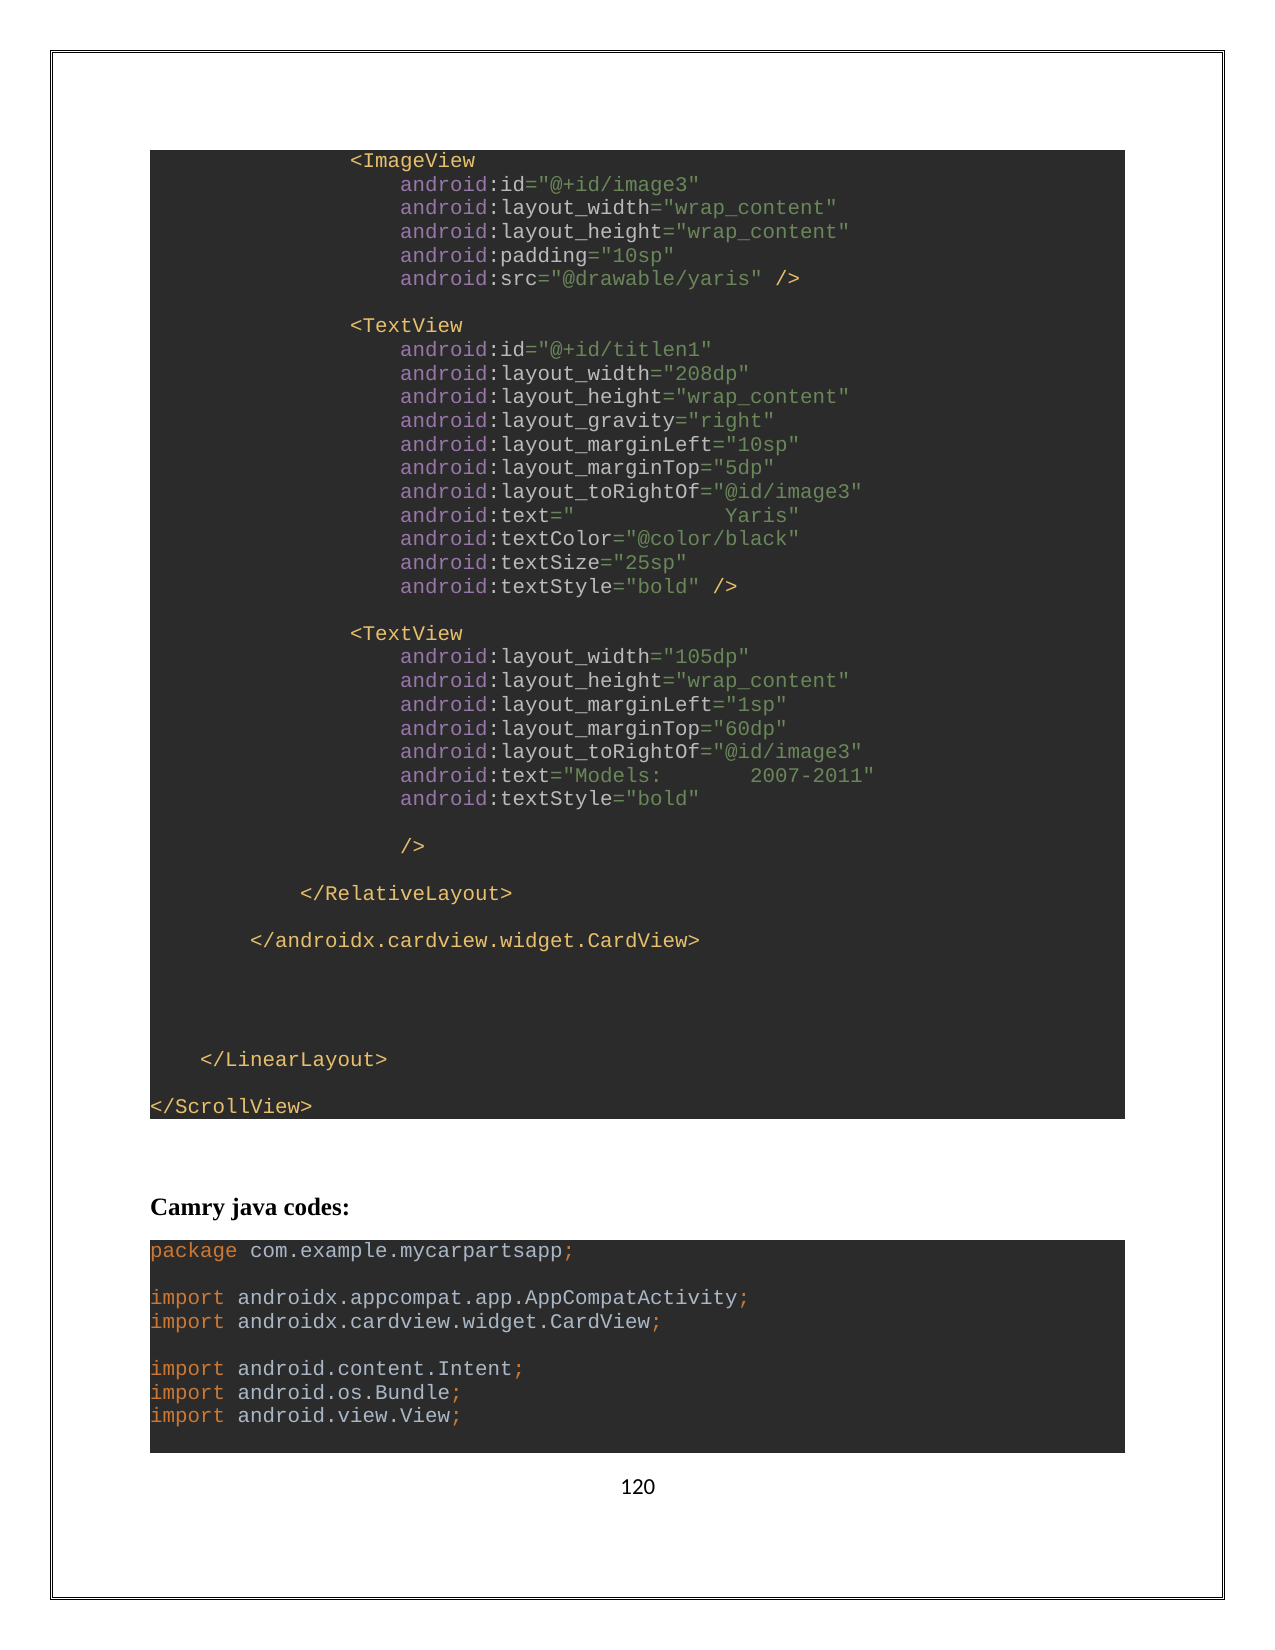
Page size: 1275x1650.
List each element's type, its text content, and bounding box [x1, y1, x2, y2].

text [150, 150, 1125, 1119]
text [150, 1240, 1125, 1453]
text Camry java codes: [150, 1192, 1125, 1221]
